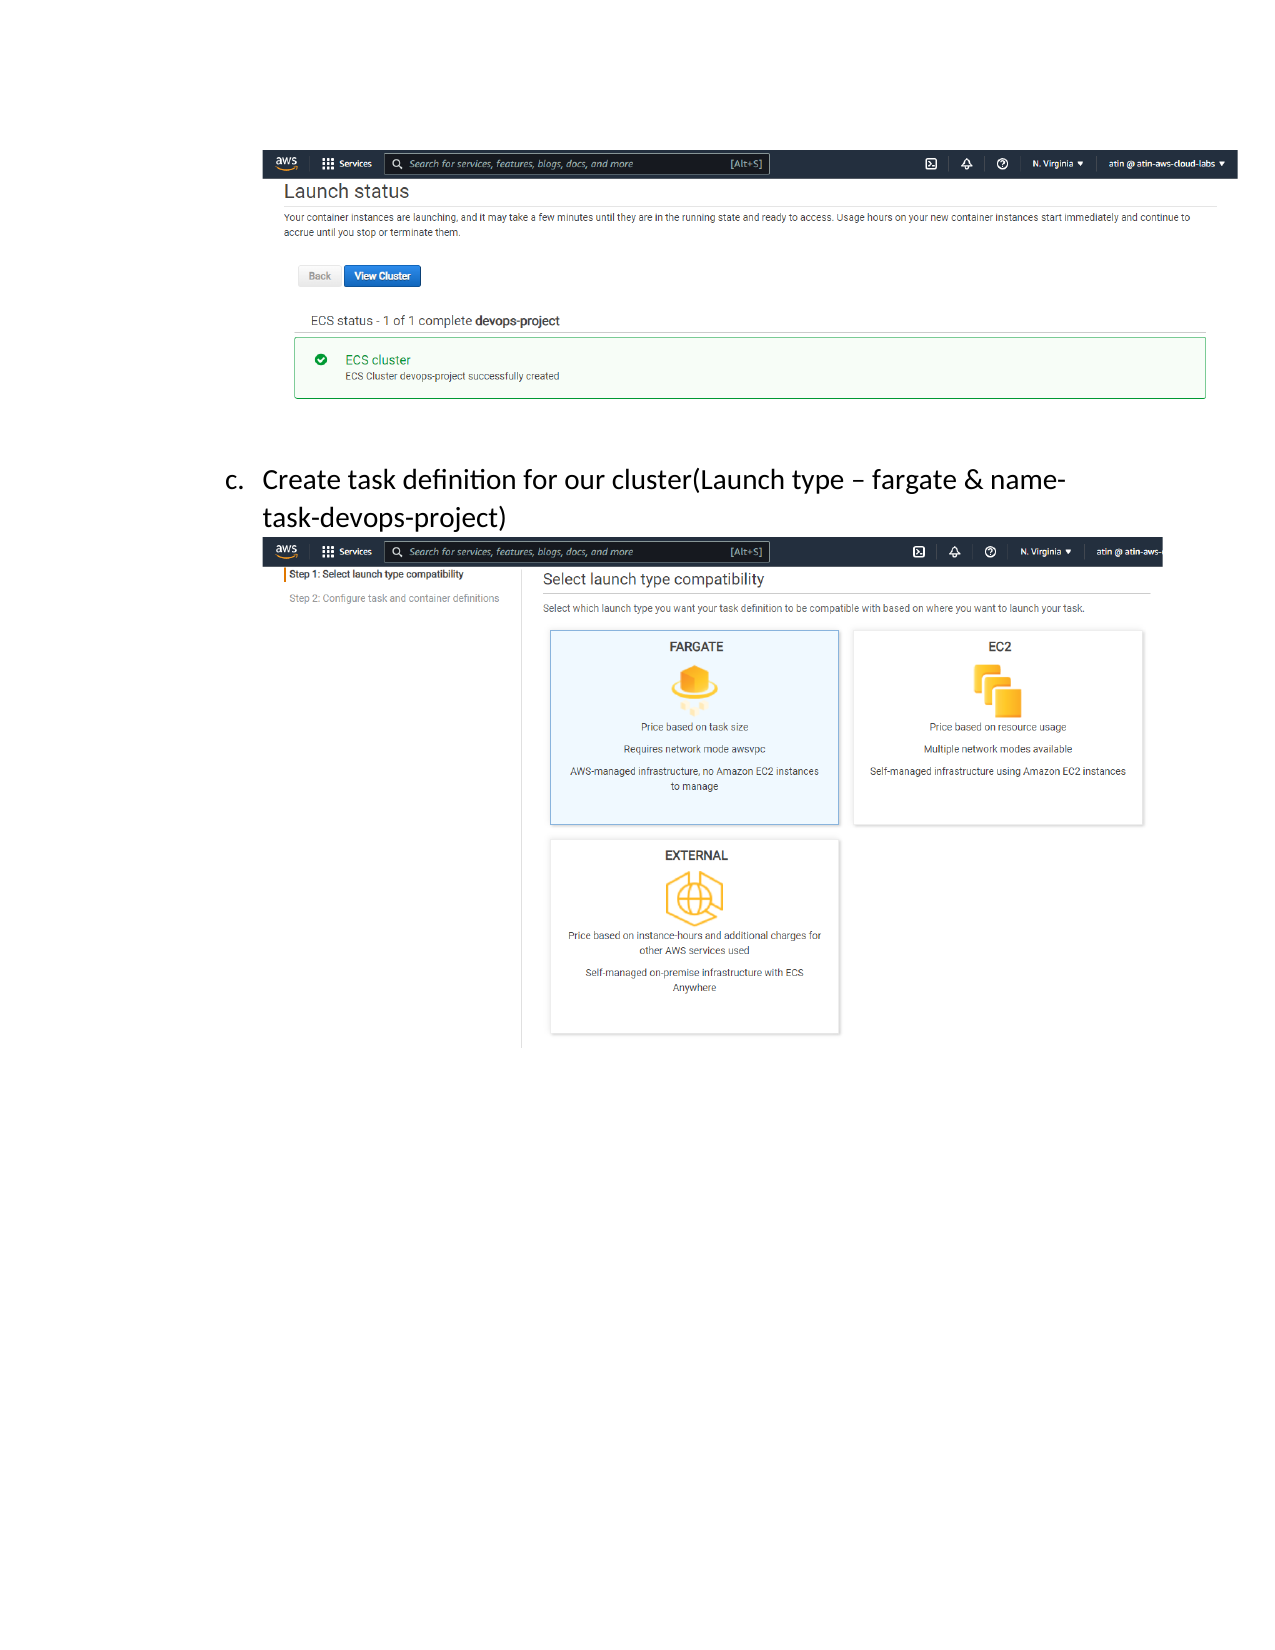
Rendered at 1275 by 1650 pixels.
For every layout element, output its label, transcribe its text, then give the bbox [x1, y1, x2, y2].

picture [262, 150, 1238, 459]
picture [262, 537, 1163, 1048]
list Create task definition for our cluster(Launch type – fargate & name- task-devops-project) [225, 461, 1125, 535]
